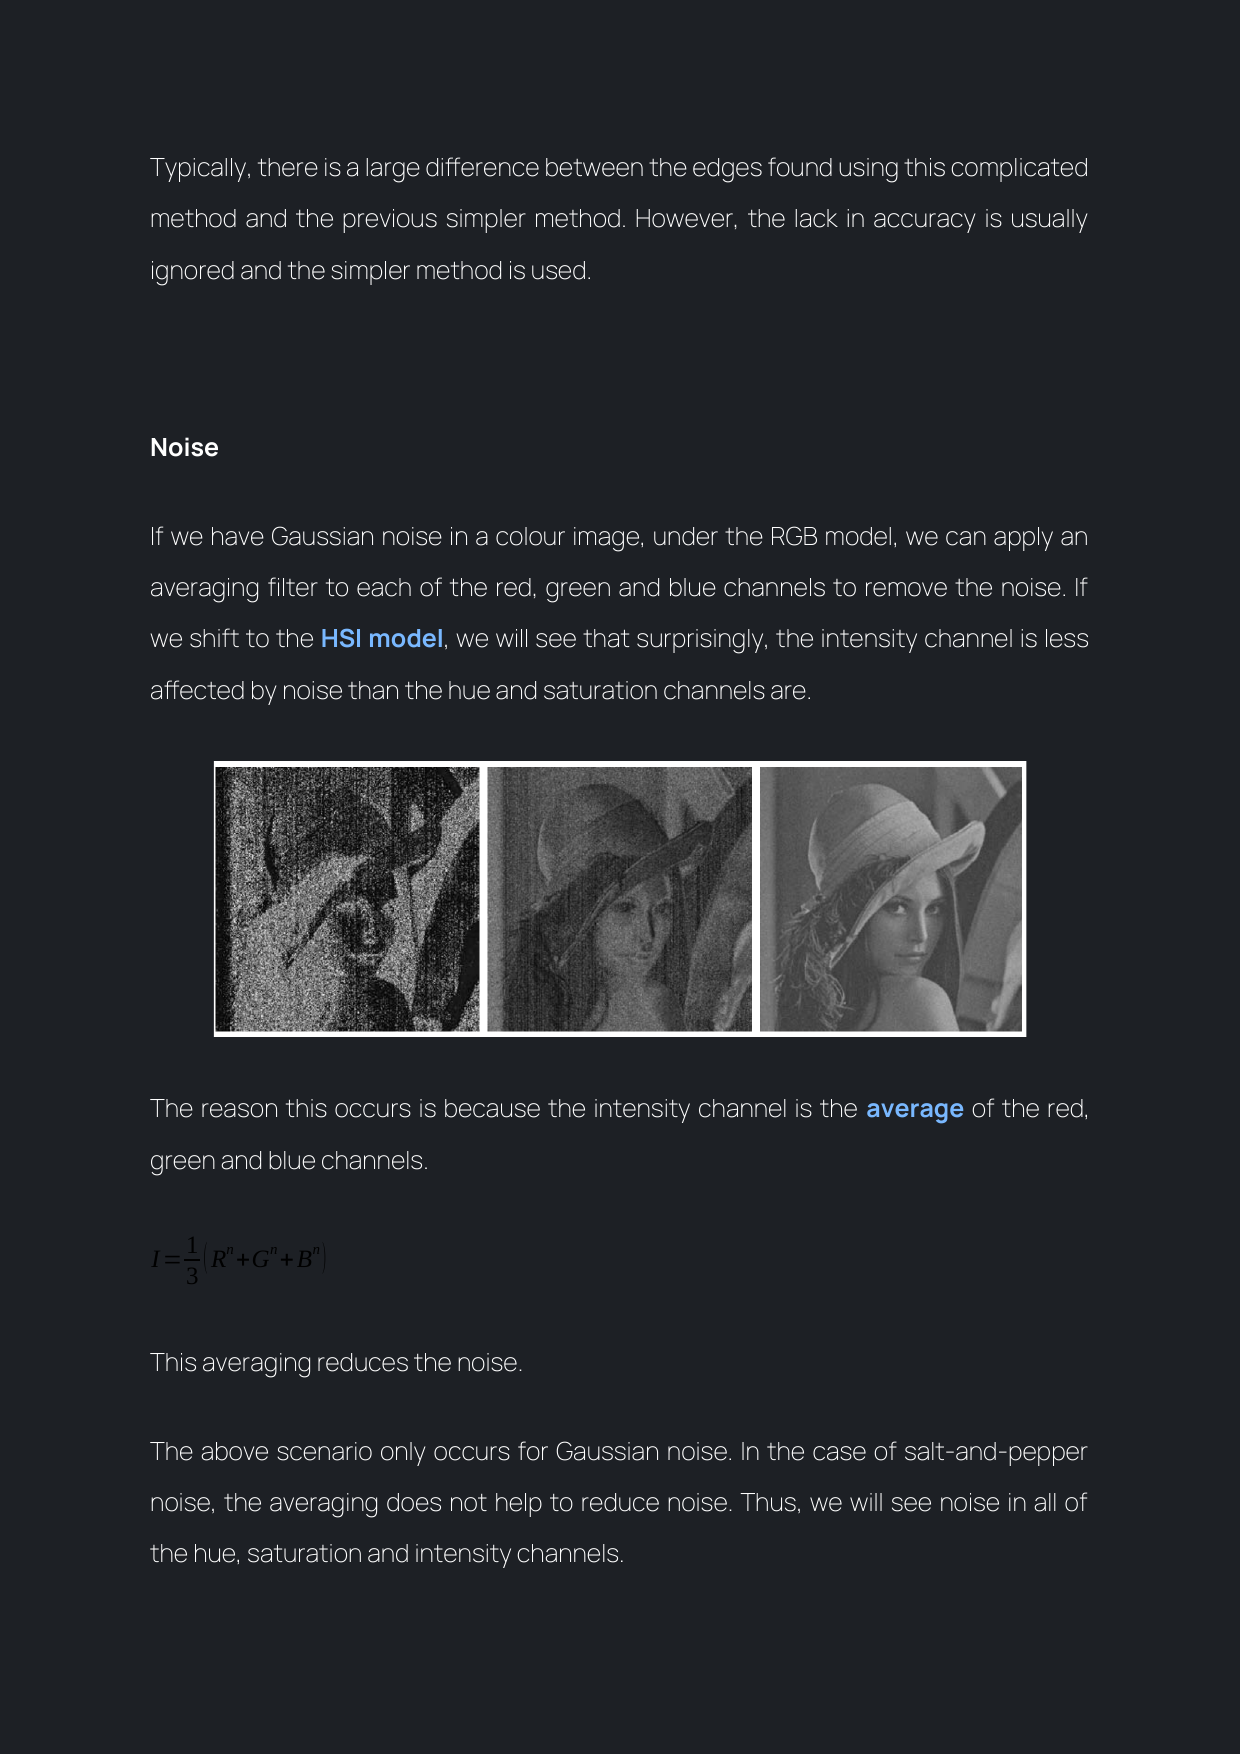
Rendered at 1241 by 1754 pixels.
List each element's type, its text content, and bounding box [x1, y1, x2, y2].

subtitle Noise [150, 430, 1090, 464]
text The reason this occurs is because the intensity channel is the average of the red, green and blue channels. [150, 1091, 1090, 1177]
picture [213, 761, 1027, 1037]
text This averaging reduces the noise. [150, 1345, 1090, 1379]
text Typically, there is a large difference between the edges found using this complicated method and the previous simpler method. However, the lack in accuracy is usually ignored and the simpler method is used. [150, 150, 1090, 287]
text The above scenario only occurs for Gaussian noise. In the case of salt-and-pepper noise, the averaging does not help to reduce noise. Thus, we will see noise in all of the hue, saturation and intensity channels. [150, 1433, 1090, 1570]
text If we have Gaussian noise in a colour image, under the RGB model, we can apply an averaging filter to each of the red, green and blue channels to remove the noise. If we shift to the HSI model, we will see that surprisingly, the intensity channel is less affected by noise than the hue and saturation channels are. [150, 519, 1090, 707]
